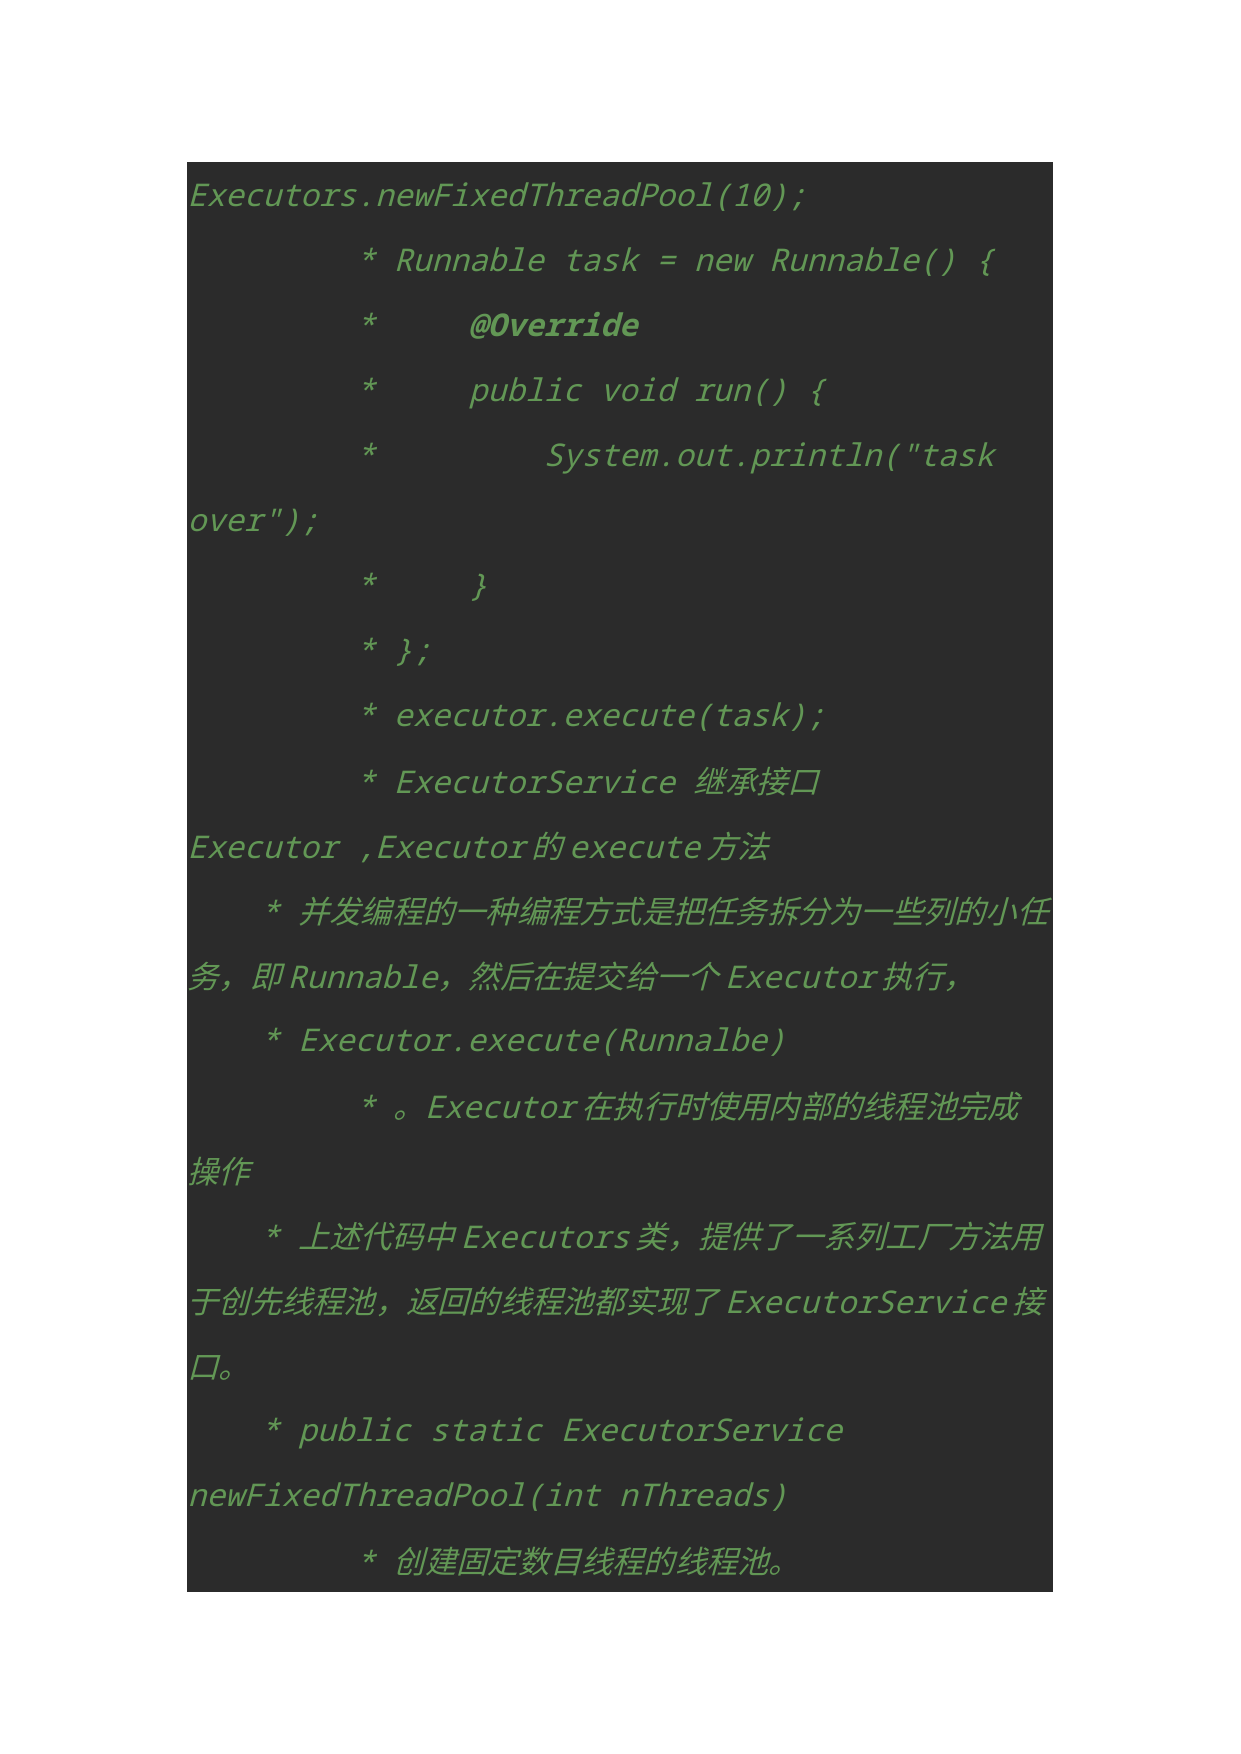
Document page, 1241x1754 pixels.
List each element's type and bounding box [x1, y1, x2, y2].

text [187, 162, 1053, 1592]
